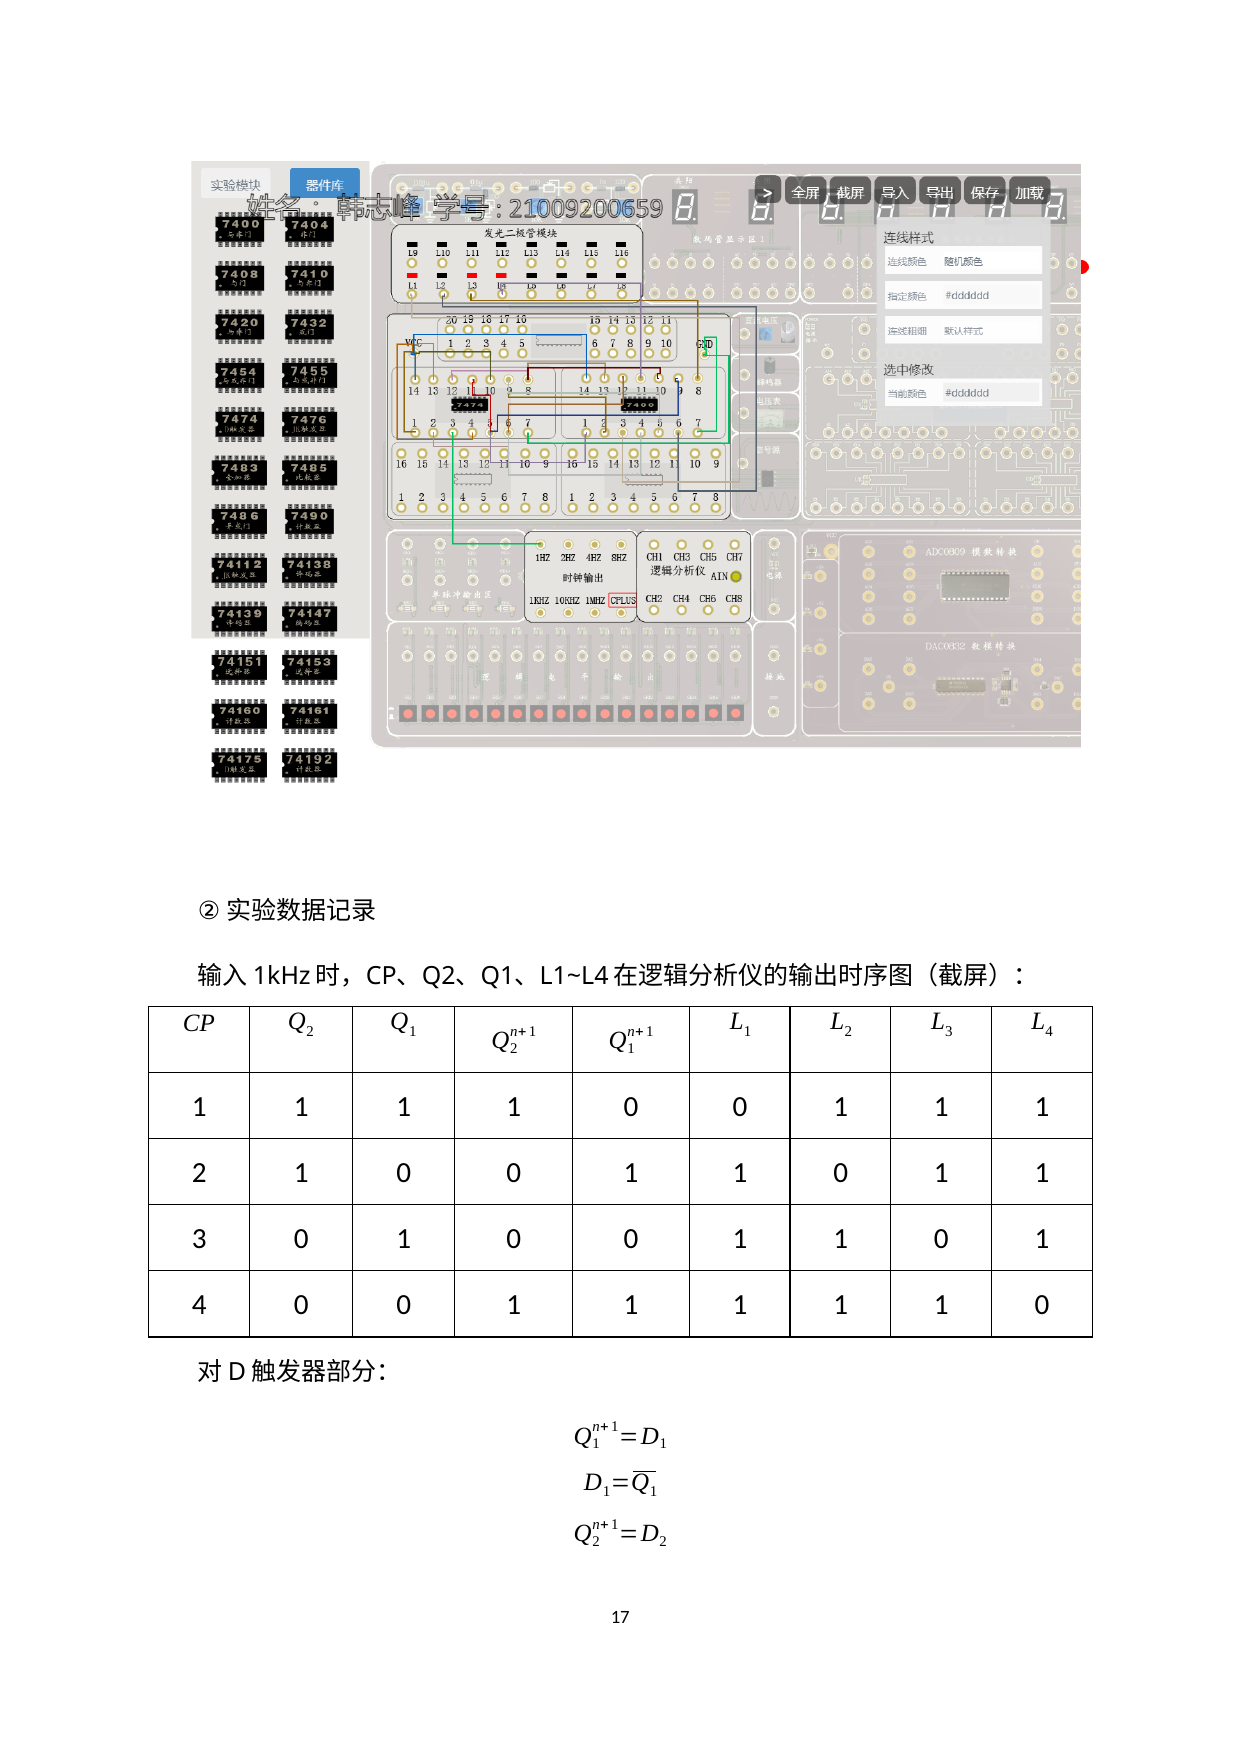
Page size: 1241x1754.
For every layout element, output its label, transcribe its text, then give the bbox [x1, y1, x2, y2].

table_cell 0 [891, 1205, 991, 1270]
table_cell 1 [690, 1139, 789, 1204]
table_cell 1 [791, 1271, 890, 1336]
picture [191, 161, 1137, 787]
list ② 实验数据记录 [148, 876, 1092, 941]
table_cell 1 [690, 1271, 789, 1336]
table_header [992, 1007, 1092, 1072]
table_cell 0 [250, 1271, 352, 1336]
list 输入1kHz时，CP、Q2、Q1、L1~L4在逻辑分析仪的输出时序图（截屏）： [148, 941, 1092, 1006]
table_cell 1 [992, 1205, 1092, 1270]
table_cell 1 [250, 1073, 352, 1138]
table_header [573, 1007, 689, 1072]
table_header [149, 1007, 249, 1072]
table_cell 0 [353, 1139, 454, 1204]
table_cell 1 [149, 1073, 249, 1138]
table_header [891, 1007, 991, 1072]
table_cell 1 [353, 1205, 454, 1270]
table_cell 1 [250, 1139, 352, 1204]
table_cell 1 [891, 1139, 991, 1204]
table_header [690, 1007, 789, 1072]
table_cell 1 [455, 1271, 572, 1336]
table_cell 0 [690, 1073, 789, 1138]
table_cell 4 [149, 1271, 249, 1336]
table_header [791, 1007, 890, 1072]
table_cell 0 [573, 1073, 689, 1138]
table_cell 0 [353, 1271, 454, 1336]
table_cell 3 [149, 1205, 249, 1270]
list 对D触发器部分： [148, 1338, 1092, 1402]
table_cell 1 [891, 1073, 991, 1138]
table_cell 1 [992, 1073, 1092, 1138]
table_header [250, 1007, 352, 1072]
table_cell 0 [573, 1205, 689, 1270]
table_cell 0 [455, 1205, 572, 1270]
table_cell 1 [573, 1139, 689, 1204]
table_cell 1 [573, 1271, 689, 1336]
table_cell 1 [690, 1205, 789, 1270]
table_cell 2 [149, 1139, 249, 1204]
table_cell 1 [353, 1073, 454, 1138]
table_cell 0 [455, 1139, 572, 1204]
table_cell 1 [455, 1073, 572, 1138]
table_cell 0 [250, 1205, 352, 1270]
table_cell 1 [891, 1271, 991, 1336]
table_cell 0 [992, 1271, 1092, 1336]
table_header [455, 1007, 572, 1072]
table_cell 1 [791, 1073, 890, 1138]
table_cell 0 [791, 1139, 890, 1204]
table_cell 1 [791, 1205, 890, 1270]
table_header [353, 1007, 454, 1072]
table_cell 1 [992, 1139, 1092, 1204]
